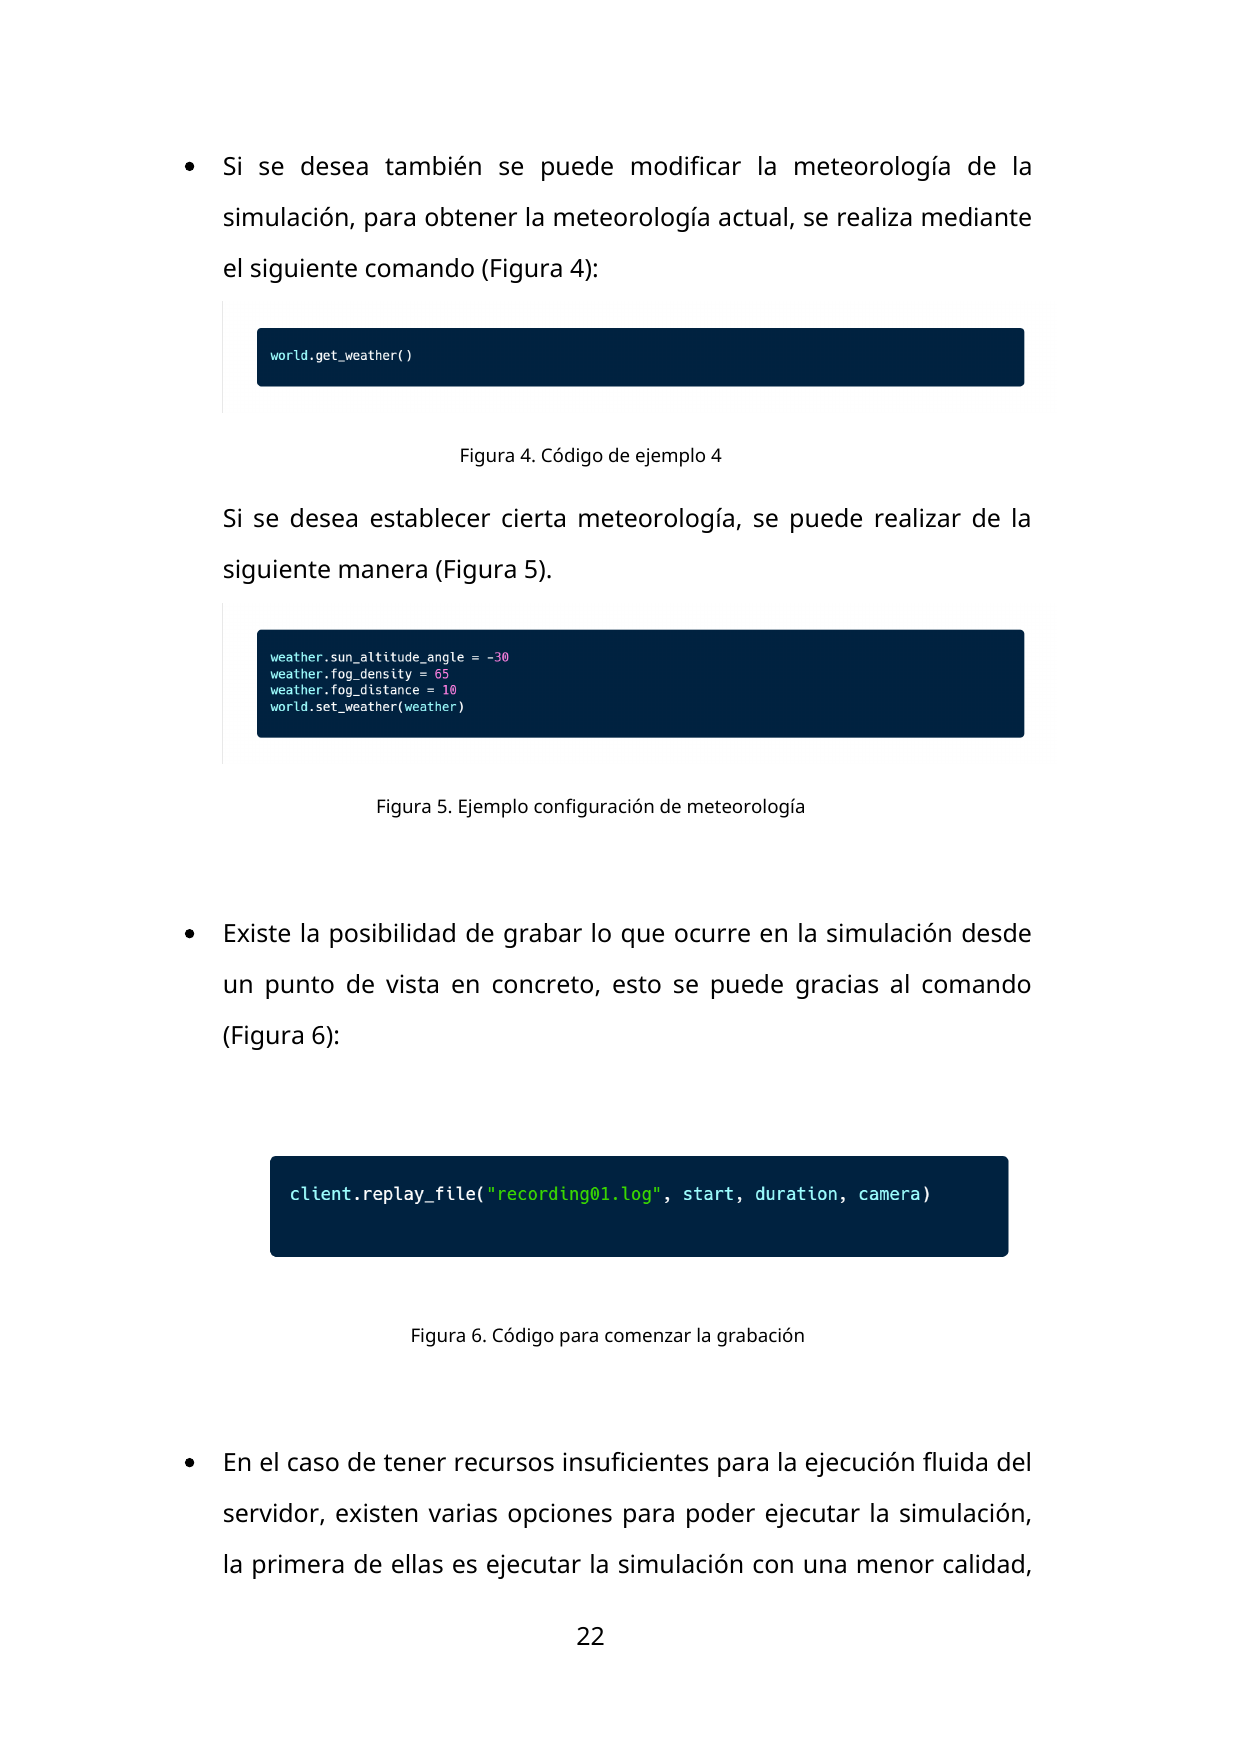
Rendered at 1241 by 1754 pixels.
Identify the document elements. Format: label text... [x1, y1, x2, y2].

list Si se desea también se puede modificar la meteorología de la simulación, para obtener la meteorología actual, se realiza mediante el siguiente comando (Figura 4): [185, 148, 1033, 284]
picture [222, 1120, 1056, 1293]
list Si se desea establecer cierta meteorología, se puede realizar de la siguiente manera (Figura 5). [223, 501, 1033, 586]
text Figura 4. Código de ejemplo 4 [148, 442, 1033, 468]
picture [222, 603, 1058, 764]
text Figura 5. Ejemplo configuración de meteorología [148, 793, 1033, 819]
list Existe la posibilidad de grabar lo que ocurre en la simulación desde un punto de vista en concreto, esto se puede gracias al comando (Figura 6): [185, 916, 1033, 1052]
picture [222, 301, 1058, 413]
text Figura 6. Código para comenzar la grabación [148, 1322, 1033, 1347]
